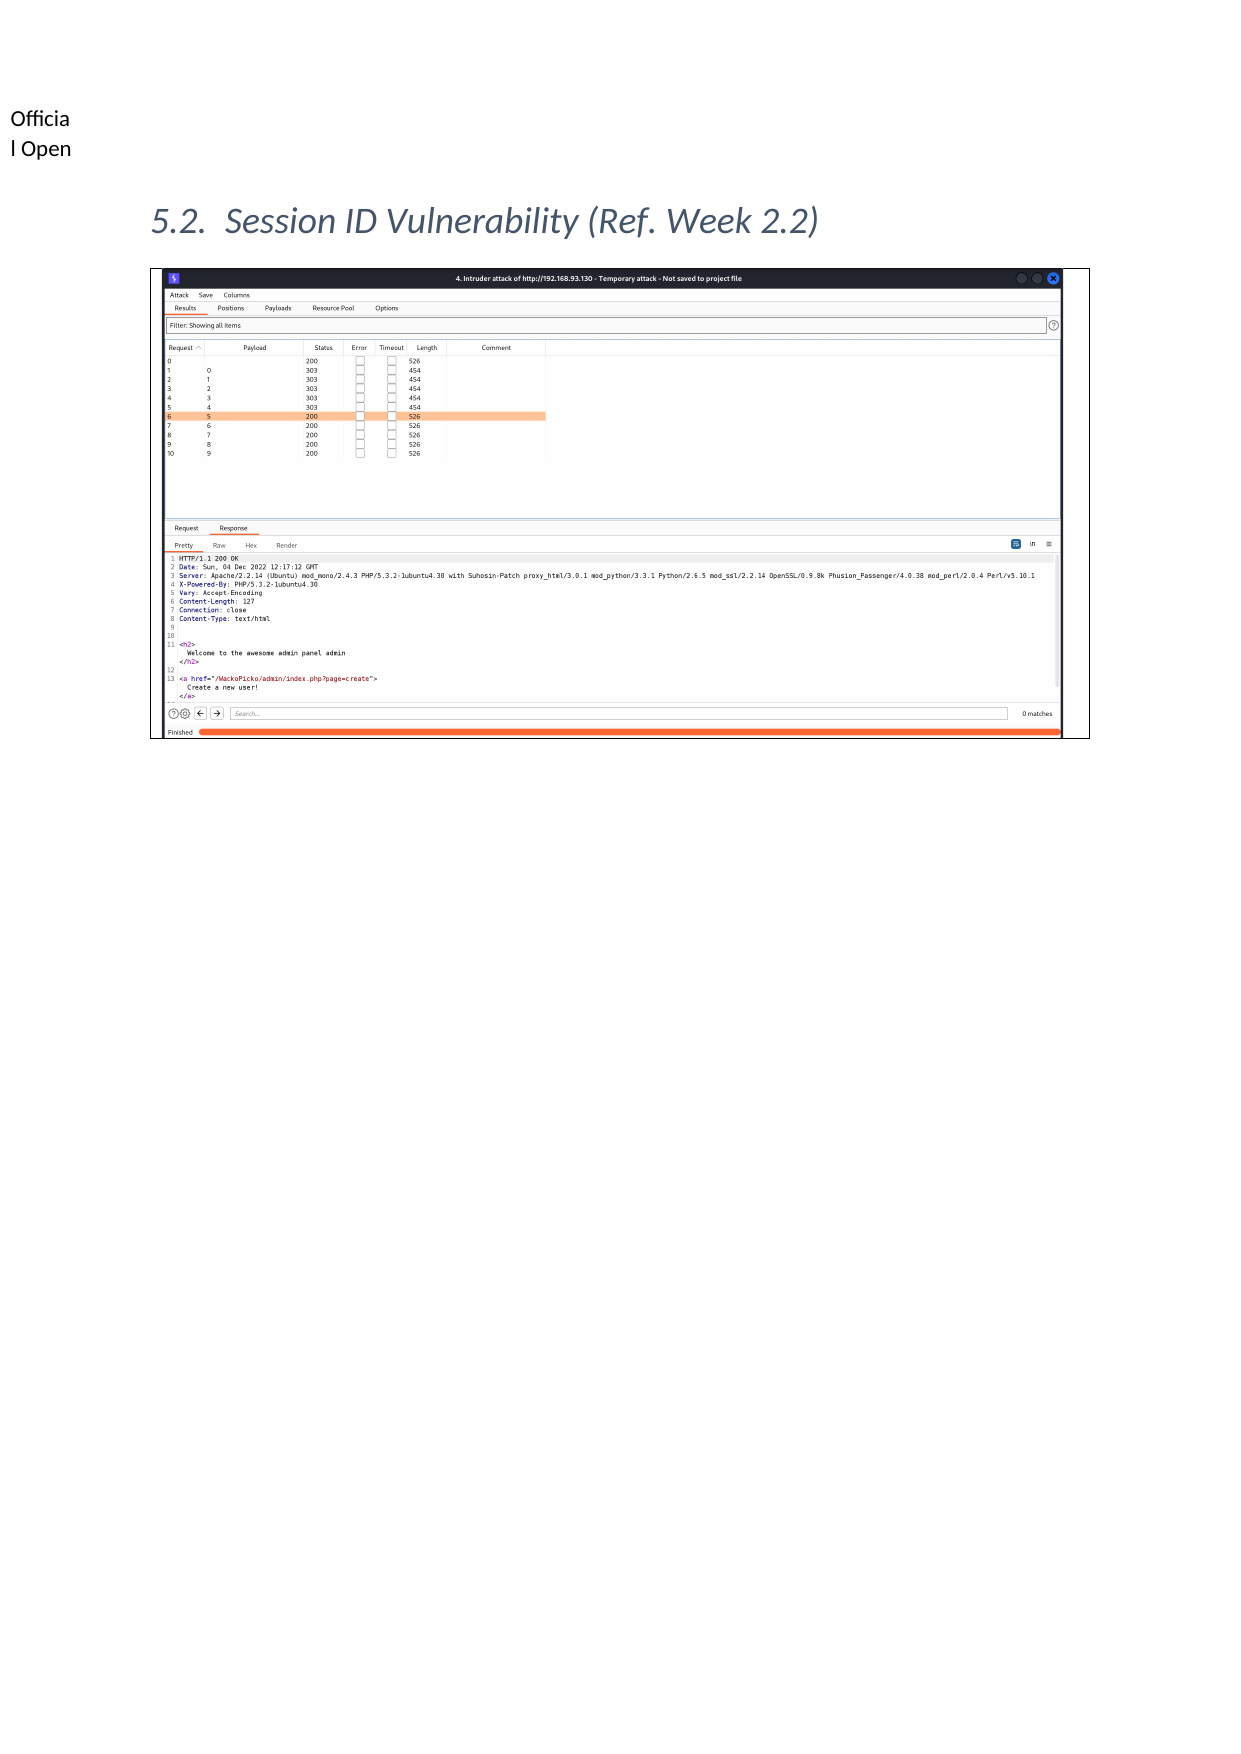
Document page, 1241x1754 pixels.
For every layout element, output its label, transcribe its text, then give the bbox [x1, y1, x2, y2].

table_header [1064, 269, 1089, 737]
subtitle Session ID Vulnerability (Ref. Week 2.2) [150, 197, 1090, 243]
picture [161, 268, 1064, 738]
table_header [151, 269, 161, 737]
